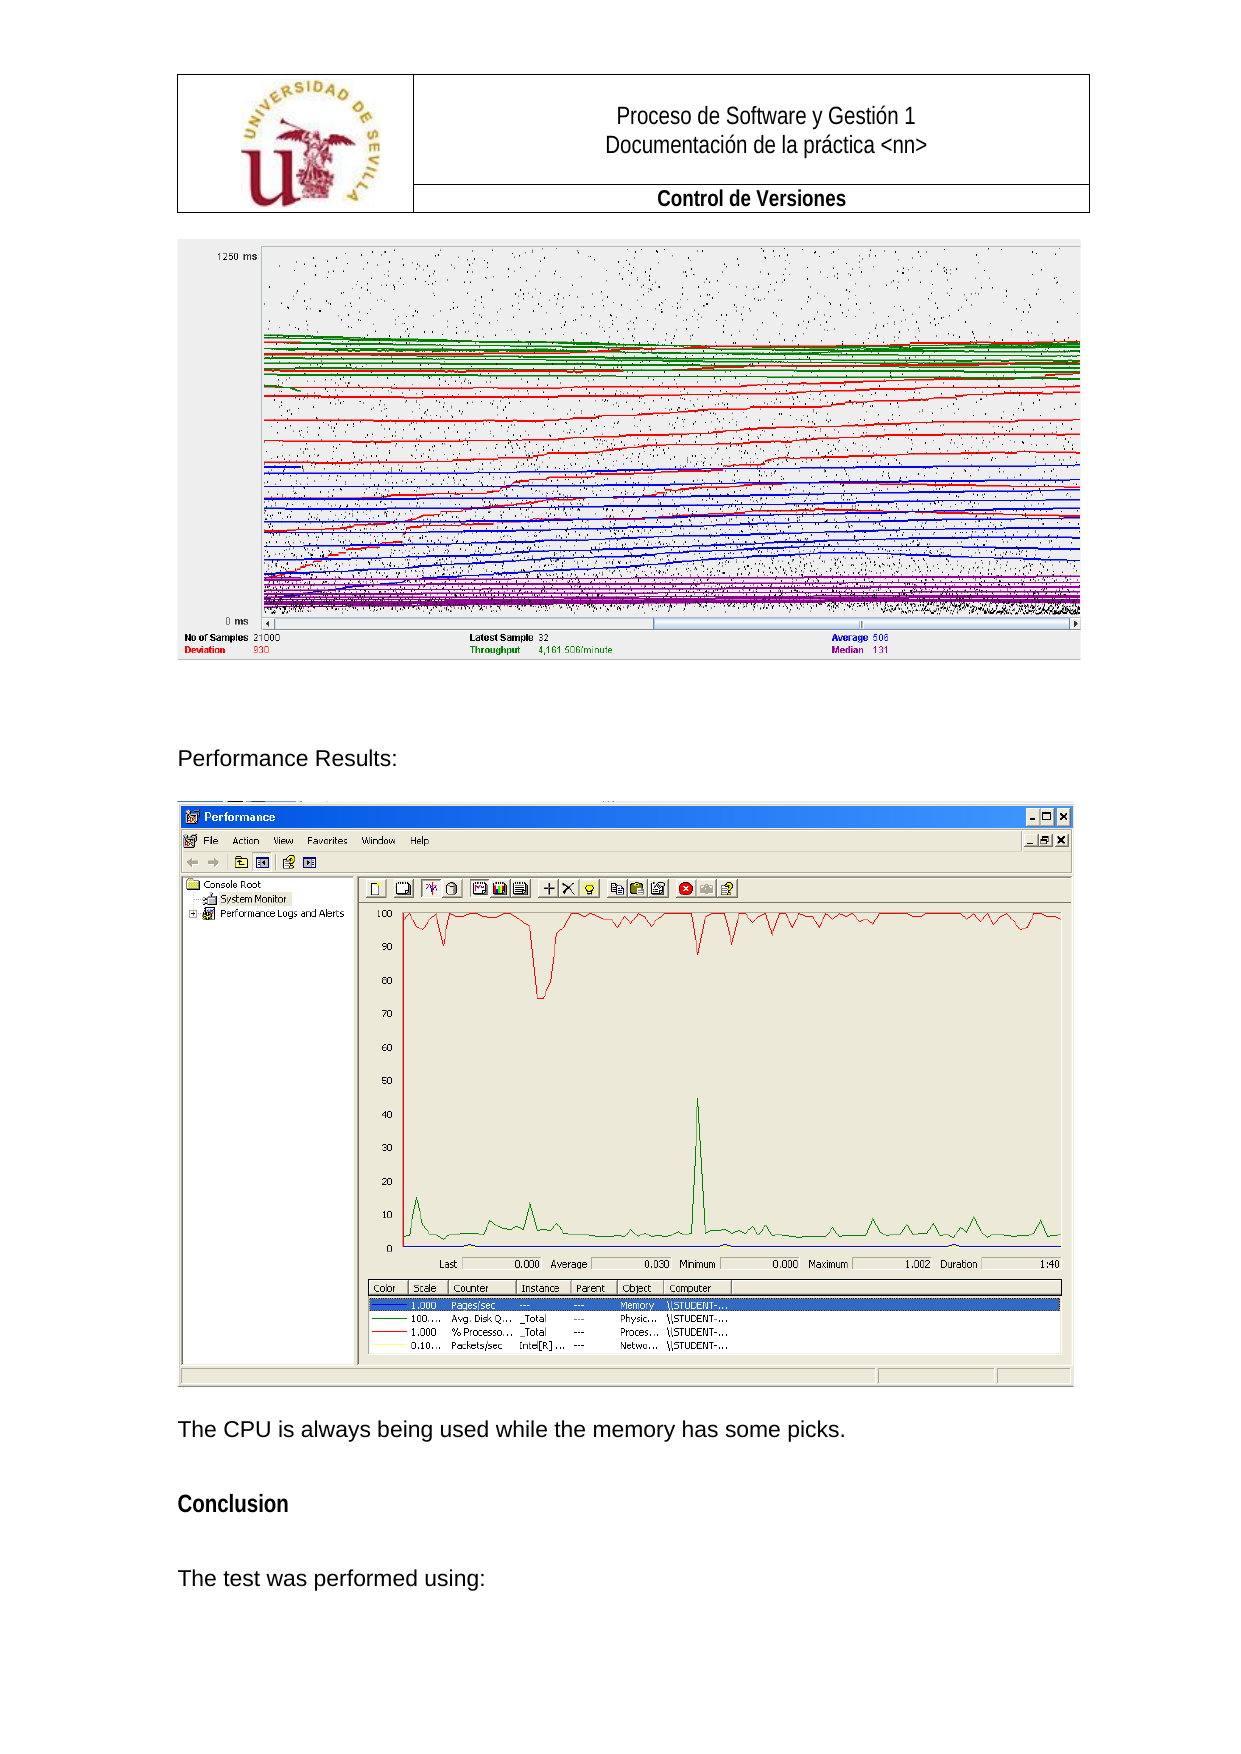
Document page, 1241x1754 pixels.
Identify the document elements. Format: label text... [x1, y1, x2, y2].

subtitle Conclusion [177, 1489, 1063, 1517]
picture [177, 801, 1074, 1387]
text Performance Results: [177, 745, 1063, 772]
picture [240, 79, 381, 208]
text The test was performed using: [177, 1565, 1063, 1591]
picture [177, 239, 1081, 660]
text The CPU is always being used while the memory has some picks. [177, 1416, 1063, 1442]
